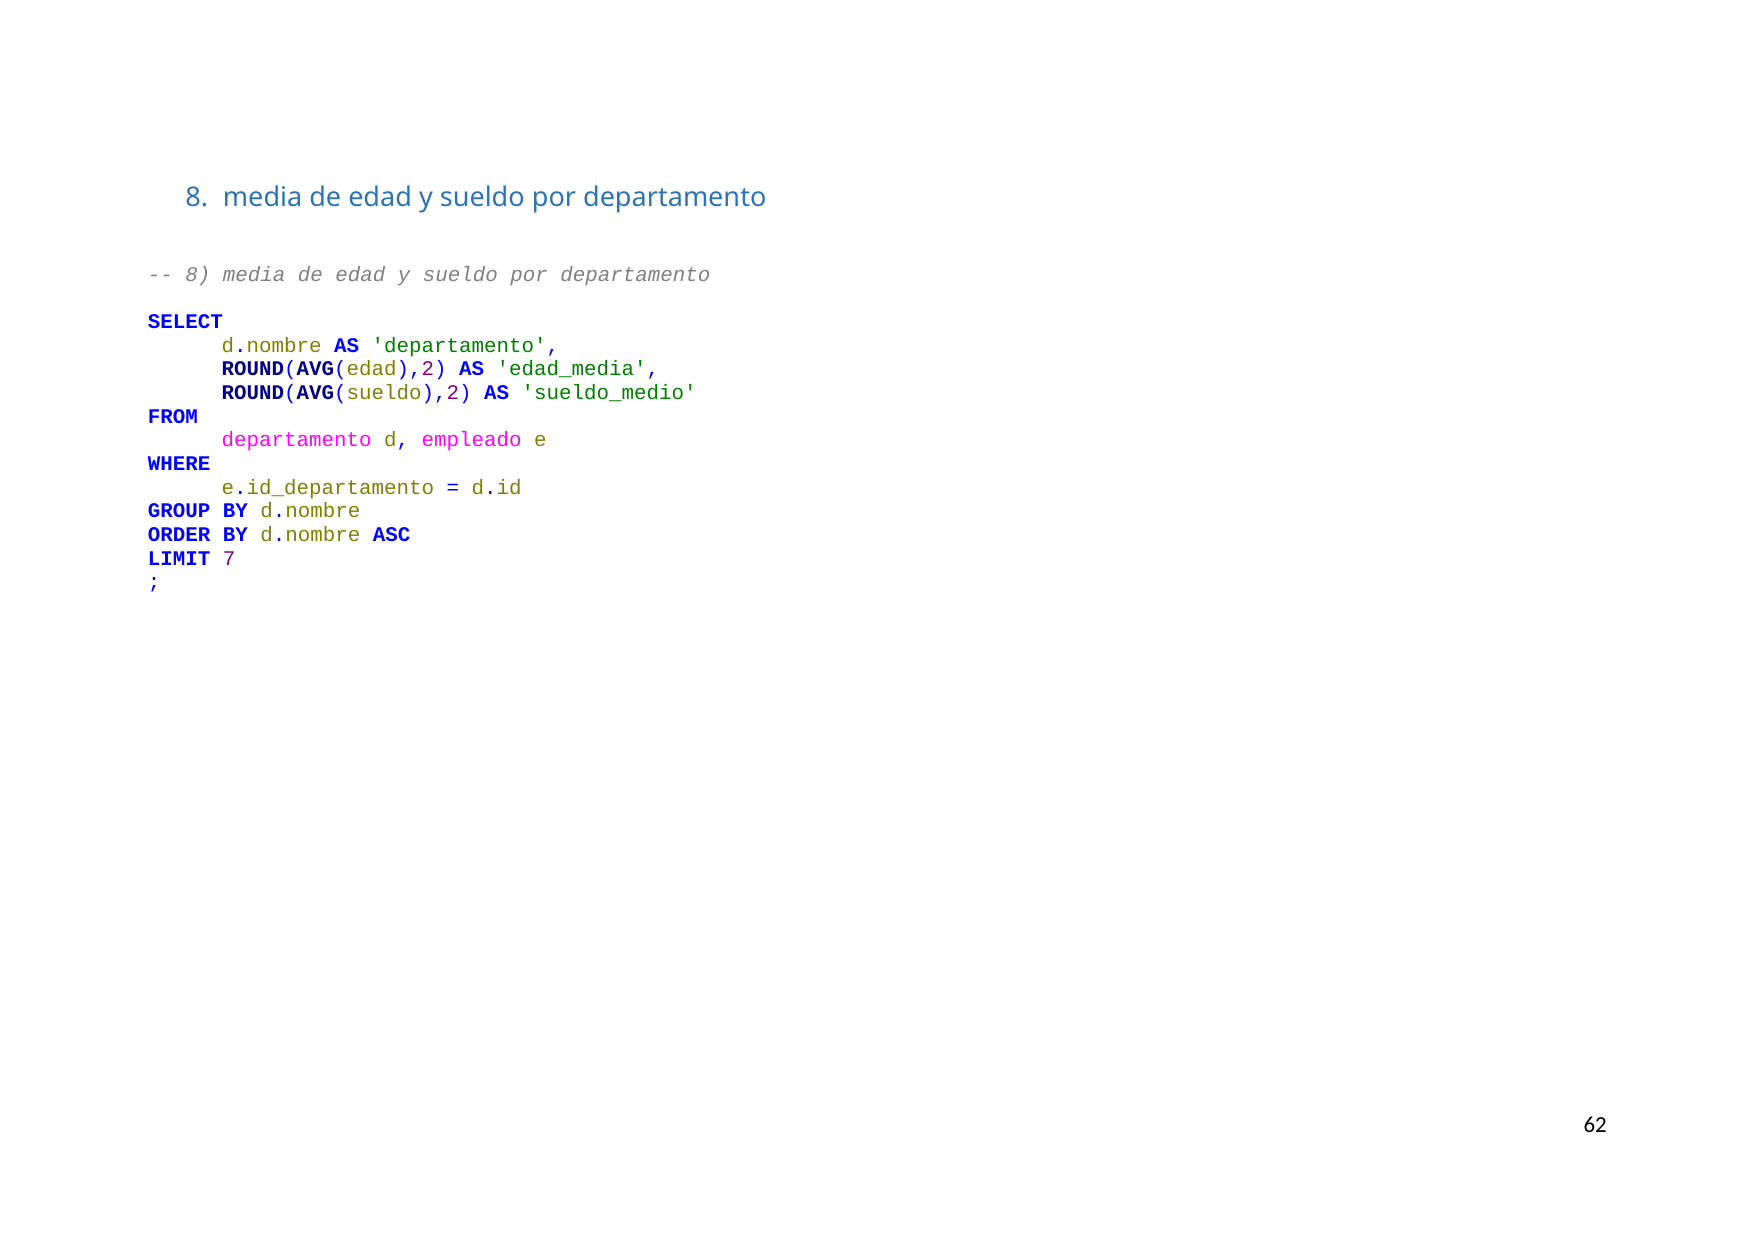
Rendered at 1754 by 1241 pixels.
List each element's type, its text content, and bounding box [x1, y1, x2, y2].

text ROUND(AVG(sueldo),2) AS 'sueldo_medio' [221, 382, 1606, 406]
subtitle media de edad y sueldo por departamento [185, 177, 1606, 214]
text LIMIT 7 [148, 548, 1606, 571]
text FROM [148, 406, 1606, 429]
text -- 8) media de edad y sueldo por departamento [148, 264, 1606, 287]
text WHERE [148, 453, 1606, 477]
text departamento d, empleado e [148, 429, 1606, 453]
text ORDER BY d.nombre ASC [148, 524, 1606, 548]
text GROUP BY d.nombre [148, 500, 1606, 524]
text e.id_departamento = d.id [148, 477, 1606, 500]
text ROUND(AVG(edad),2) AS 'edad_media', [221, 358, 1606, 382]
text d.nombre AS 'departamento', [221, 335, 1606, 358]
text ; [148, 571, 1606, 595]
text SELECT [148, 311, 1606, 335]
